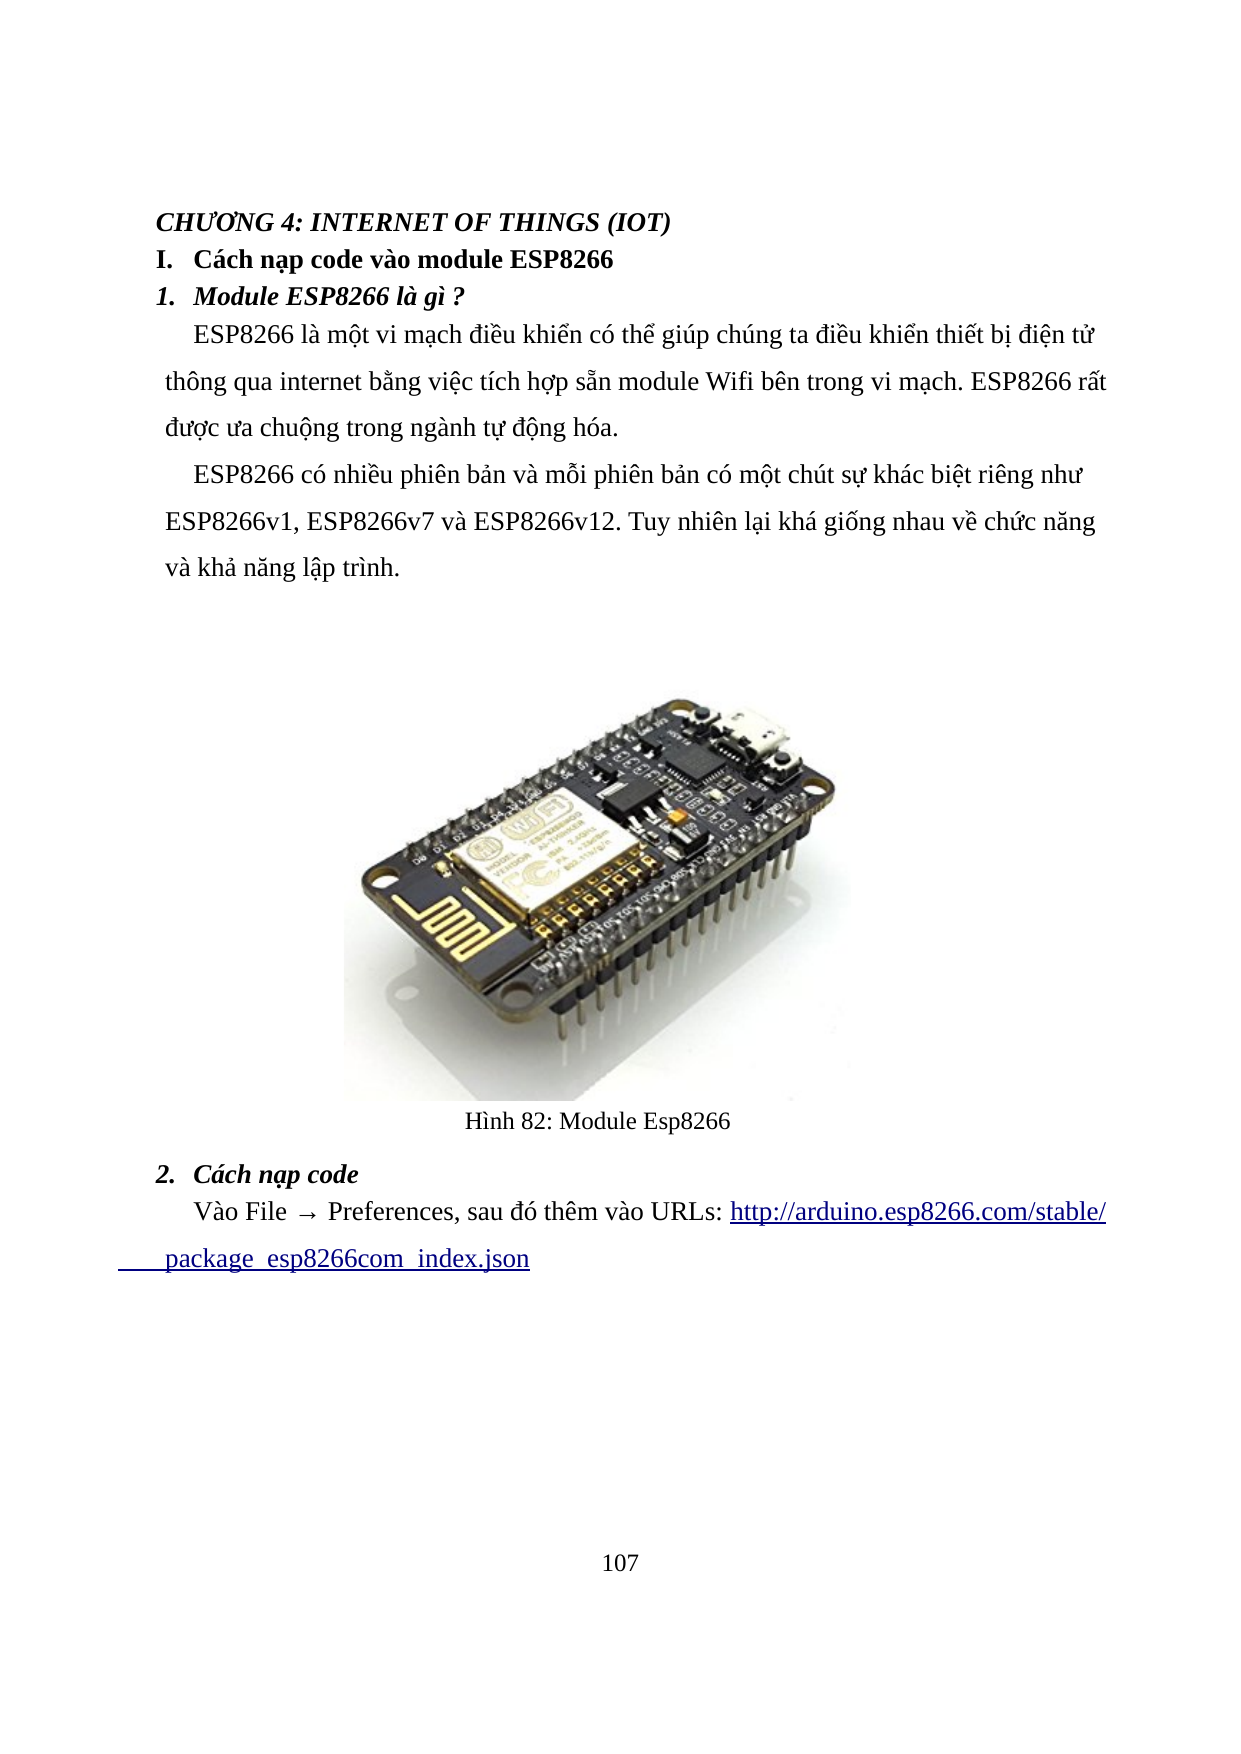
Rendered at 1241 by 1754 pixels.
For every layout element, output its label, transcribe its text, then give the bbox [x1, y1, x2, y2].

picture [343, 610, 852, 1101]
subtitle 1. Module ESP8266 là gì ? [156, 281, 1122, 312]
text ESP8266 là một vi mạch điều khiển có thể giúp chúng ta điều khiển thiết bị điện tử thông qua internet bằng việc tích hợp sẵn module Wifi bên trong vi mạch. ESP8266 rất được ưa chuộng trong ngành tự động hóa. [118, 318, 1122, 442]
subtitle 2. Cách nạp code [156, 1158, 1122, 1189]
text ESP8266 có nhiều phiên bản và mỗi phiên bản có một chút sự khác biệt riêng như ESP8266v1, ESP8266v7 và ESP8266v12. Tuy nhiên lại khá giống nhau về chức năng và khả năng lập trình. [118, 458, 1122, 582]
subtitle CHƯƠNG 4: INTERNET OF THINGS (IOT) [156, 206, 1122, 237]
text Vào File → Preferences, sau đó thêm vào URLs: http://arduino.esp8266.com/stable/ package_esp8266com_index.json [118, 1195, 1122, 1273]
subtitle I. Cách nạp code vào module ESP8266 [156, 243, 1122, 274]
